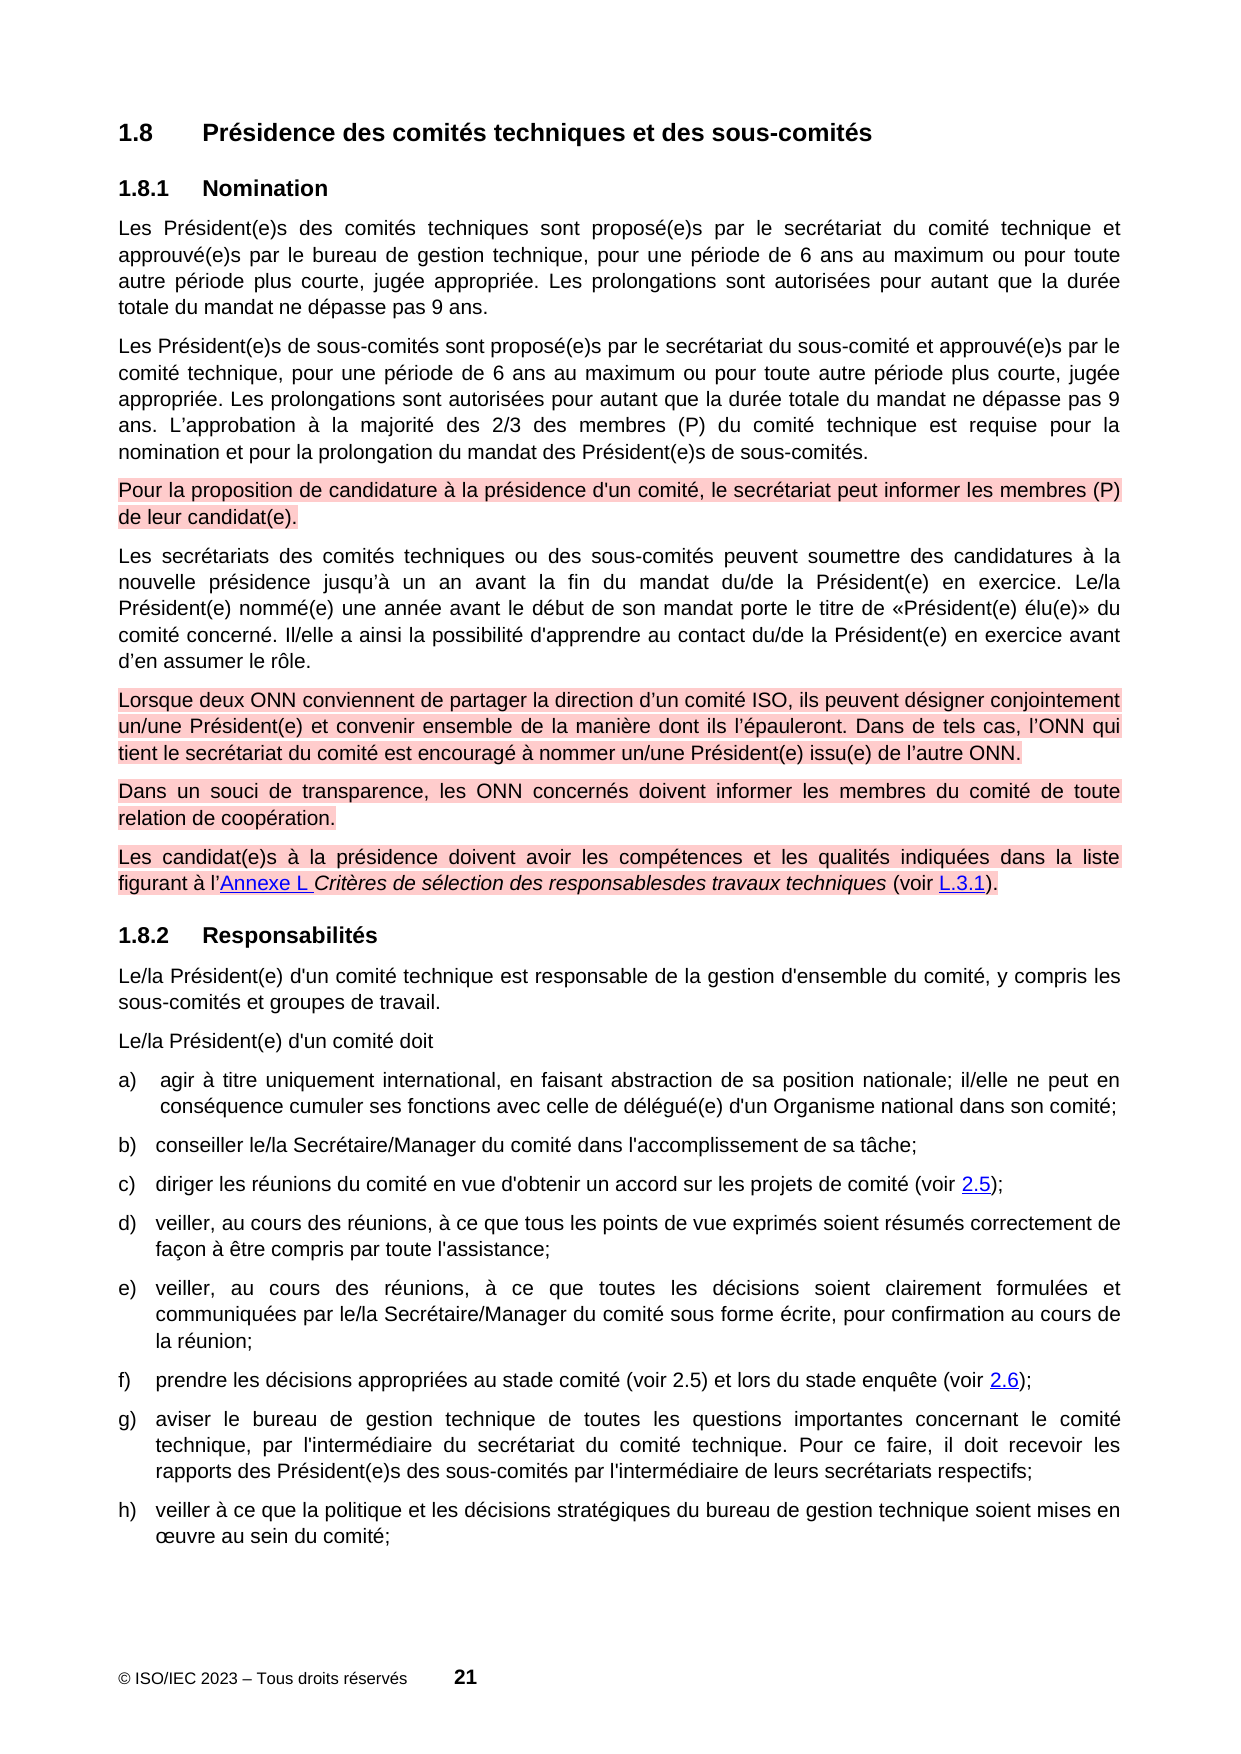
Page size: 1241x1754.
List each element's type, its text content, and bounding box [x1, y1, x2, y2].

text Dans un souci de transparence, les ONN concernés doivent informer les membres du comité de toute relation de coopération. [118, 803, 1122, 830]
list conseiller le/la Secrétaire/Manager du comité dans l'accomplissement de sa tâche; [118, 1133, 1122, 1157]
text Les Président(e)s des comités techniques sont proposé(e)s par le secrétariat du comité technique et approuvé(e)s par le bureau de gestion technique, pour une période de 6 ans au maximum ou pour toute autre période plus courte, jugée appropriée. Les prolongations sont autorisées pour autant que la durée totale du mandat ne dépasse pas 9 ans. [118, 216, 1122, 319]
subtitle Nomination [118, 175, 1122, 201]
subtitle Présidence des comités techniques et des sous-comités [118, 118, 1122, 147]
list agir à titre uniquement international, en faisant abstraction de sa position nationale; il/elle ne peut en conséquence cumuler ses fonctions avec celle de délégué(e) d'un Organisme national dans son comité; [118, 1068, 1122, 1118]
list veiller, au cours des réunions, à ce que toutes les décisions soient clairement formulées et communiquées par le/la Secrétaire/Manager du comité sous forme écrite, pour confirmation au cours de la réunion; [118, 1276, 1122, 1353]
list veiller, au cours des réunions, à ce que tous les points de vue exprimés soient résumés correctement de façon à être compris par toute l'assistance; [118, 1211, 1122, 1261]
text Les Président(e)s de sous-comités sont proposé(e)s par le secrétariat du sous-comité et approuvé(e)s par le comité technique, pour une période de 6 ans au maximum ou pour toute autre période plus courte, jugée appropriée. Les prolongations sont autorisées pour autant que la durée totale du mandat ne dépasse pas 9 ans. L’approbation à la majorité des 2/3 des membres (P) du comité technique est requise pour la nomination et pour la prolongation du mandat des Président(e)s de sous-comités. [118, 334, 1122, 463]
text Lorsque deux ONN conviennent de partager la direction d’un comité ISO, ils peuvent désigner conjointement un/une Président(e) et convenir ensemble de la manière dont ils l’épauleront. Dans de tels cas, l’ONN qui tient le secrétariat du comité est encouragé à nommer un/une Président(e) issu(e) de l’autre ONN. [118, 738, 1122, 764]
text Les candidat(e)s à la présidence doivent avoir les compétences et les qualités indiquées dans la liste figurant à l’Annexe L Critères de sélection des responsablesdes travaux techniques (voir L.3.1). [118, 868, 1122, 895]
text Le/la Président(e) d'un comité technique est responsable de la gestion d'ensemble du comité, y compris les sous-comités et groupes de travail. [118, 964, 1122, 1014]
text Les secrétariats des comités techniques ou des sous-comités peuvent soumettre des candidatures à la nouvelle présidence jusqu’à un an avant la fin du mandat du/de la Président(e) en exercice. Le/la Président(e) nommé(e) une année avant le début de son mandat porte le titre de «Président(e) élu(e)» du comité concerné. Il/elle a ainsi la possibilité d'apprendre au contact du/de la Président(e) en exercice avant d’en assumer le rôle. [118, 543, 1122, 673]
list aviser le bureau de gestion technique de toutes les questions importantes concernant le comité technique, par l'intermédiaire du secrétariat du comité technique. Pour ce faire, il doit recevoir les rapports des Président(e)s des sous-comités par l'intermédiaire de leurs secrétariats respectifs; [118, 1406, 1122, 1483]
subtitle Responsabilités [118, 922, 1122, 949]
list diriger les réunions du comité en vue d'obtenir un accord sur les projets de comité (voir 2.5); [118, 1172, 1122, 1196]
text Pour la proposition de candidature à la présidence d'un comité, le secrétariat peut informer les membres (P) de leur candidat(e). [118, 502, 1122, 529]
text Le/la Président(e) d'un comité doit [118, 1029, 1122, 1053]
list prendre les décisions appropriées au stade comité (voir 2.5) et lors du stade enquête (voir 2.6); [118, 1367, 1122, 1391]
list veiller à ce que la politique et les décisions stratégiques du bureau de gestion technique soient mises en œuvre au sein du comité; [118, 1498, 1122, 1548]
